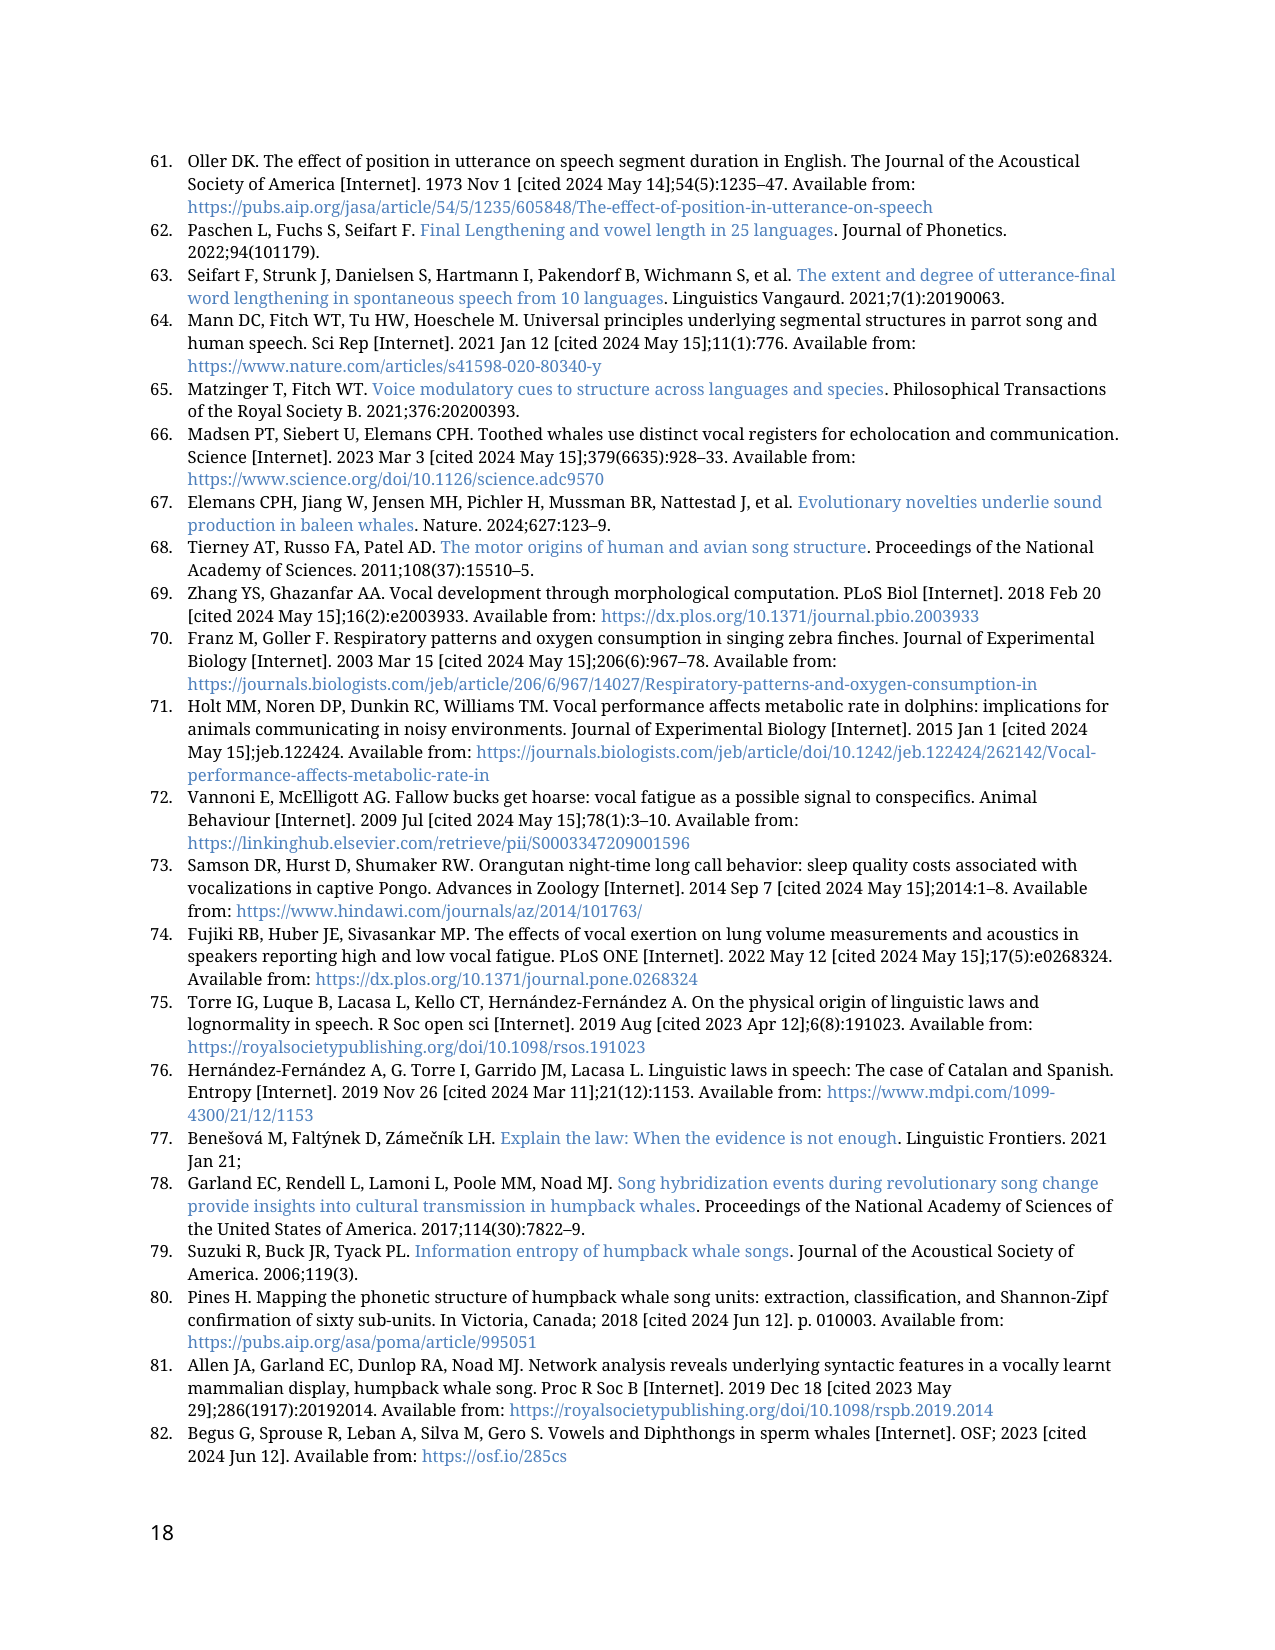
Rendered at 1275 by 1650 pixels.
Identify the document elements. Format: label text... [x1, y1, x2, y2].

text 79. Suzuki R, Buck JR, Tyack PL. Information entropy of humpback whale songs. Journal of the Acoustical Society of America. 2006;119(3). [150, 1240, 1125, 1285]
text 70. Franz M, Goller F. Respiratory patterns and oxygen consumption in singing zebra finches. Journal of Experimental Biology [Internet]. 2003 Mar 15 [cited 2024 May 15];206(6):967–78. Available from: https://journals.biologists.com/jeb/article/206/6/967/14027/Respiratory-patterns-and-oxygen-consumption-in [150, 627, 1125, 695]
text 78. Garland EC, Rendell L, Lamoni L, Poole MM, Noad MJ. Song hybridization events during revolutionary song change provide insights into cultural transmission in humpback whales. Proceedings of the National Academy of Sciences of the United States of America. 2017;114(30):7822–9. [150, 1172, 1125, 1240]
text 80. Pines H. Mapping the phonetic structure of humpback whale song units: extraction, classification, and Shannon-Zipf confirmation of sixty sub-units. In Victoria, Canada; 2018 [cited 2024 Jun 12]. p. 010003. Available from: https://pubs.aip.org/asa/poma/article/995051 [150, 1285, 1125, 1353]
text 64. Mann DC, Fitch WT, Tu HW, Hoeschele M. Universal principles underlying segmental structures in parrot song and human speech. Sci Rep [Internet]. 2021 Jan 12 [cited 2024 May 15];11(1):776. Available from: https://www.nature.com/articles/s41598-020-80340-y [150, 309, 1125, 377]
text 75. Torre IG, Luque B, Lacasa L, Kello CT, Hernández-Fernández A. On the physical origin of linguistic laws and lognormality in speech. R Soc open sci [Internet]. 2019 Aug [cited 2023 Apr 12];6(8):191023. Available from: https://royalsocietypublishing.org/doi/10.1098/rsos.191023 [150, 990, 1125, 1058]
text 81. Allen JA, Garland EC, Dunlop RA, Noad MJ. Network analysis reveals underlying syntactic features in a vocally learnt mammalian display, humpback whale song. Proc R Soc B [Internet]. 2019 Dec 18 [cited 2023 May 29];286(1917):20192014. Available from: https://royalsocietypublishing.org/doi/10.1098/rspb.2019.2014 [150, 1353, 1125, 1422]
text 68. Tierney AT, Russo FA, Patel AD. The motor origins of human and avian song structure. Proceedings of the National Academy of Sciences. 2011;108(37):15510–5. [150, 536, 1125, 581]
text 69. Zhang YS, Ghazanfar AA. Vocal development through morphological computation. PLoS Biol [Internet]. 2018 Feb 20 [cited 2024 May 15];16(2):e2003933. Available from: https://dx.plos.org/10.1371/journal.pbio.2003933 [150, 581, 1125, 627]
text 67. Elemans CPH, Jiang W, Jensen MH, Pichler H, Mussman BR, Nattestad J, et al. Evolutionary novelties underlie sound production in baleen whales. Nature. 2024;627:123–9. [150, 491, 1125, 536]
text 77. Benešová M, Faltýnek D, Zámečník LH. Explain the law: When the evidence is not enough. Linguistic Frontiers. 2021 Jan 21; [150, 1126, 1125, 1172]
text 65. Matzinger T, Fitch WT. Voice modulatory cues to structure across languages and species. Philosophical Transactions of the Royal Society B. 2021;376:20200393. [150, 377, 1125, 422]
text 66. Madsen PT, Siebert U, Elemans CPH. Toothed whales use distinct vocal registers for echolocation and communication. Science [Internet]. 2023 Mar 3 [cited 2024 May 15];379(6635):928–33. Available from: https://www.science.org/doi/10.1126/science.adc9570 [150, 422, 1125, 491]
text 63. Seifart F, Strunk J, Danielsen S, Hartmann I, Pakendorf B, Wichmann S, et al. The extent and degree of utterance-final word lengthening in spontaneous speech from 10 languages. Linguistics Vangaurd. 2021;7(1):20190063. [150, 263, 1125, 309]
text 61. Oller DK. The effect of position in utterance on speech segment duration in English. The Journal of the Acoustical Society of America [Internet]. 1973 Nov 1 [cited 2024 May 14];54(5):1235–47. Available from: https://pubs.aip.org/jasa/article/54/5/1235/605848/The-effect-of-position-in-utterance-on-speech [150, 150, 1125, 218]
text 62. Paschen L, Fuchs S, Seifart F. Final Lengthening and vowel length in 25 languages. Journal of Phonetics. 2022;94(101179). [150, 218, 1125, 263]
text 72. Vannoni E, McElligott AG. Fallow bucks get hoarse: vocal fatigue as a possible signal to conspecifics. Animal Behaviour [Internet]. 2009 Jul [cited 2024 May 15];78(1):3–10. Available from: https://linkinghub.elsevier.com/retrieve/pii/S0003347209001596 [150, 786, 1125, 854]
text 74. Fujiki RB, Huber JE, Sivasankar MP. The effects of vocal exertion on lung volume measurements and acoustics in speakers reporting high and low vocal fatigue. PLoS ONE [Internet]. 2022 May 12 [cited 2024 May 15];17(5):e0268324. Available from: https://dx.plos.org/10.1371/journal.pone.0268324 [150, 922, 1125, 990]
text 73. Samson DR, Hurst D, Shumaker RW. Orangutan night-time long call behavior: sleep quality costs associated with vocalizations in captive Pongo. Advances in Zoology [Internet]. 2014 Sep 7 [cited 2024 May 15];2014:1–8. Available from: https://www.hindawi.com/journals/az/2014/101763/ [150, 854, 1125, 922]
text 82. Begus G, Sprouse R, Leban A, Silva M, Gero S. Vowels and Diphthongs in sperm whales [Internet]. OSF; 2023 [cited 2024 Jun 12]. Available from: https://osf.io/285cs [150, 1422, 1125, 1467]
text 76. Hernández-Fernández A, G. Torre I, Garrido JM, Lacasa L. Linguistic laws in speech: The case of Catalan and Spanish. Entropy [Internet]. 2019 Nov 26 [cited 2024 Mar 11];21(12):1153. Available from: https://www.mdpi.com/1099-4300/21/12/1153 [150, 1058, 1125, 1126]
text 71. Holt MM, Noren DP, Dunkin RC, Williams TM. Vocal performance affects metabolic rate in dolphins: implications for animals communicating in noisy environments. Journal of Experimental Biology [Internet]. 2015 Jan 1 [cited 2024 May 15];jeb.122424. Available from: https://journals.biologists.com/jeb/article/doi/10.1242/jeb.122424/262142/Vocal-performance-affects-metabolic-rate-in [150, 695, 1125, 786]
